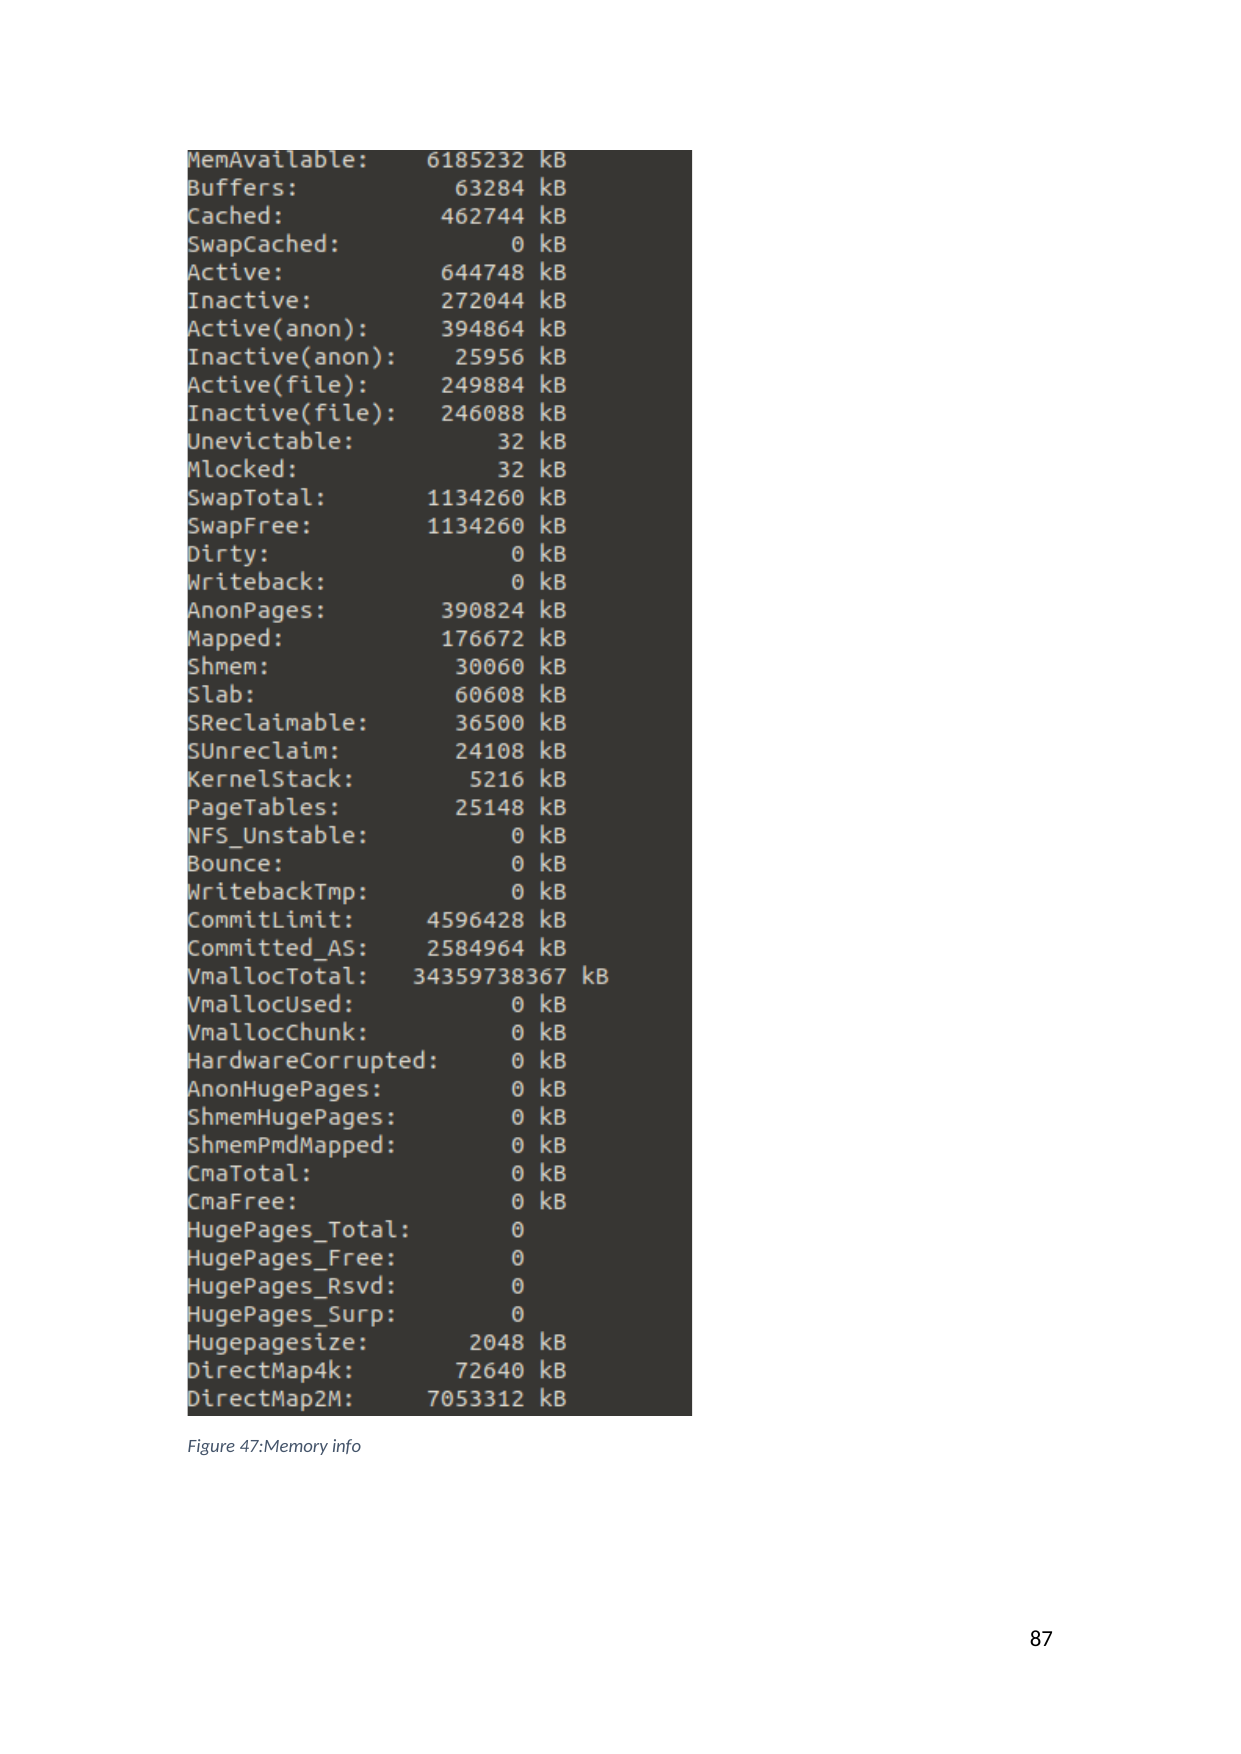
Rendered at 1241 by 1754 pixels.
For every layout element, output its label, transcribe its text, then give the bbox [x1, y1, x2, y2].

picture [187, 150, 693, 1416]
